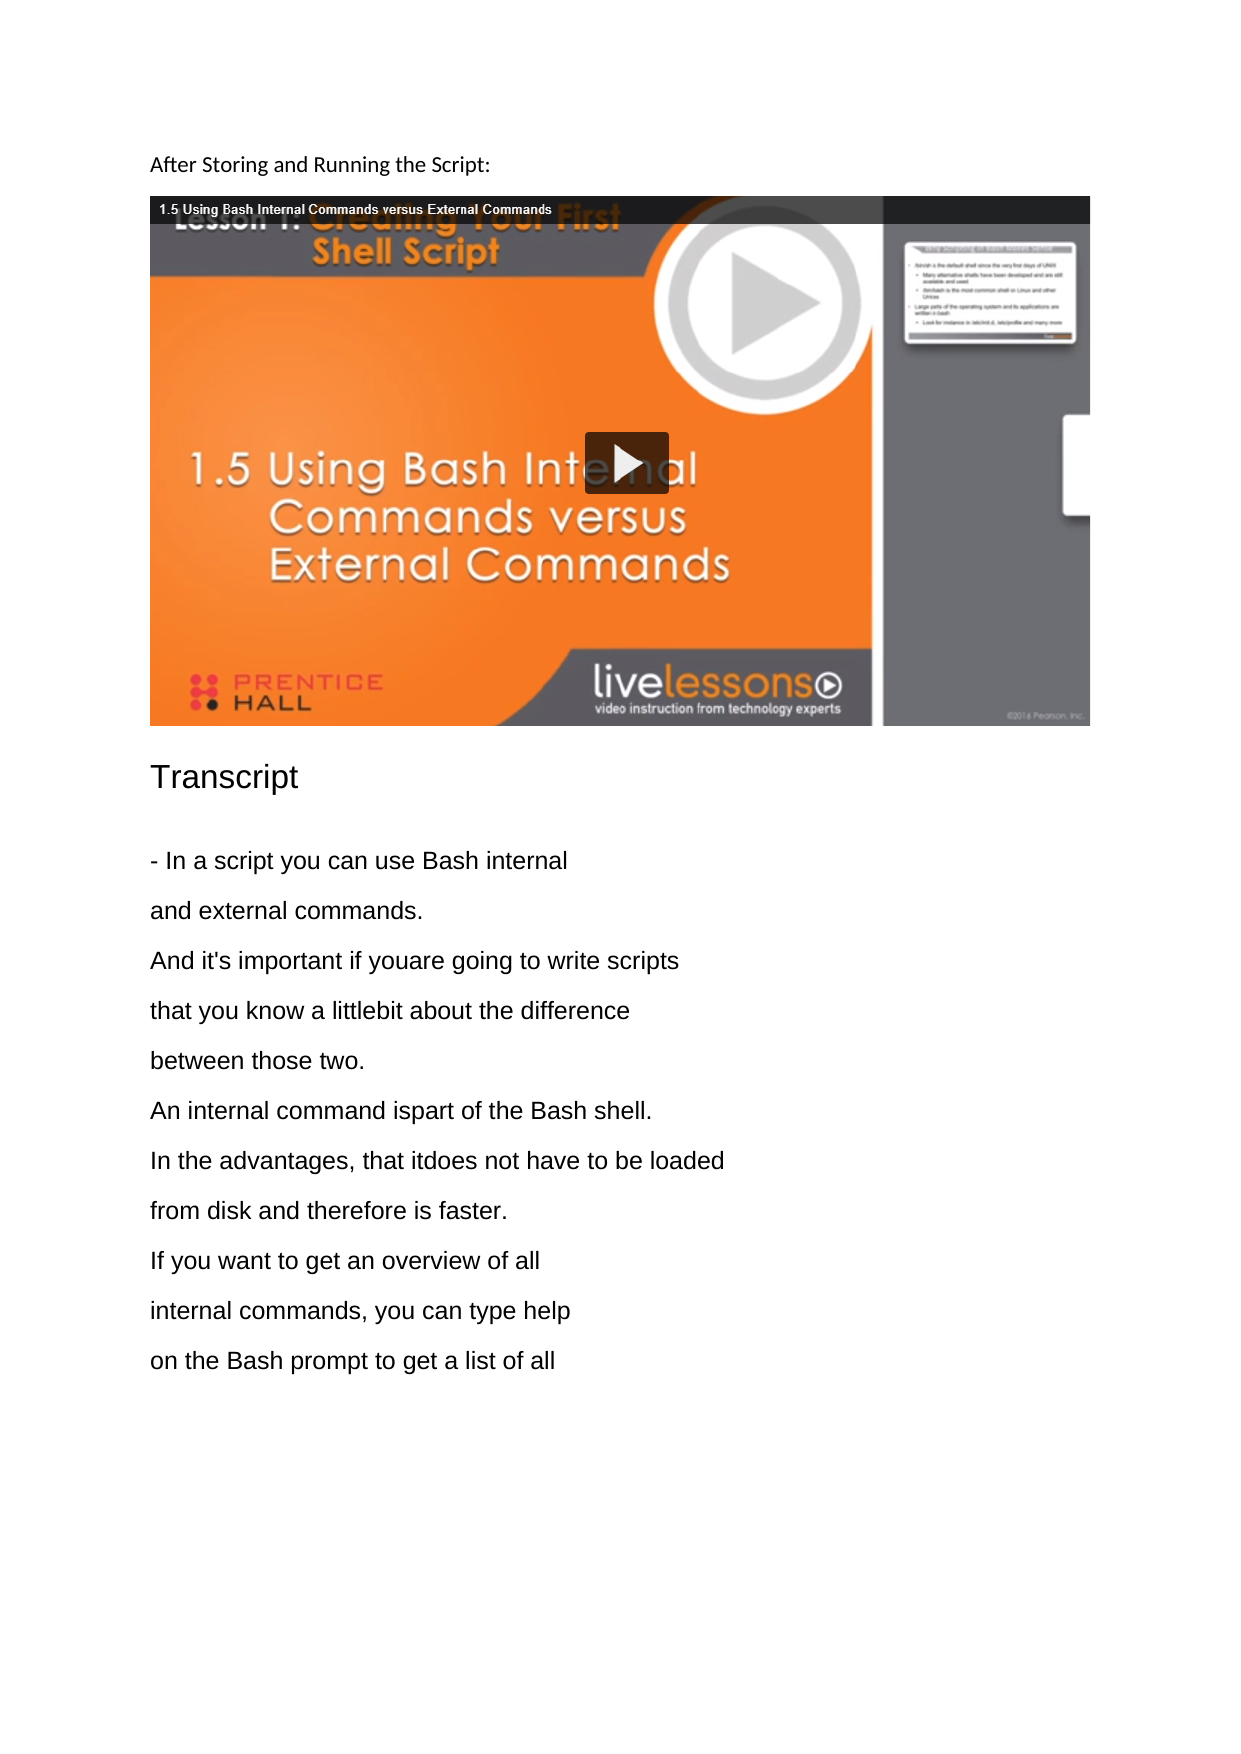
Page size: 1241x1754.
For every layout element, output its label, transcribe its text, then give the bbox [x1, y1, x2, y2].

picture [150, 196, 1091, 726]
text - In a script you can use Bash internal [150, 825, 1090, 875]
text Transcript [150, 757, 1090, 796]
text After Storing and Running the Script: [150, 150, 1090, 178]
text In the advantages, that itdoes not have to be loaded [150, 1125, 1090, 1175]
text internal commands, you can type help [150, 1275, 1090, 1325]
text from disk and therefore is faster. [150, 1175, 1090, 1225]
text that you know a littlebit about the difference [150, 975, 1090, 1025]
text An internal command ispart of the Bash shell. [150, 1075, 1090, 1125]
text between those two. [150, 1025, 1090, 1075]
text and external commands. [150, 875, 1090, 925]
text And it's important if youare going to write scripts [150, 925, 1090, 975]
text on the Bash prompt to get a list of all [150, 1325, 1090, 1375]
text If you want to get an overview of all [150, 1225, 1090, 1275]
